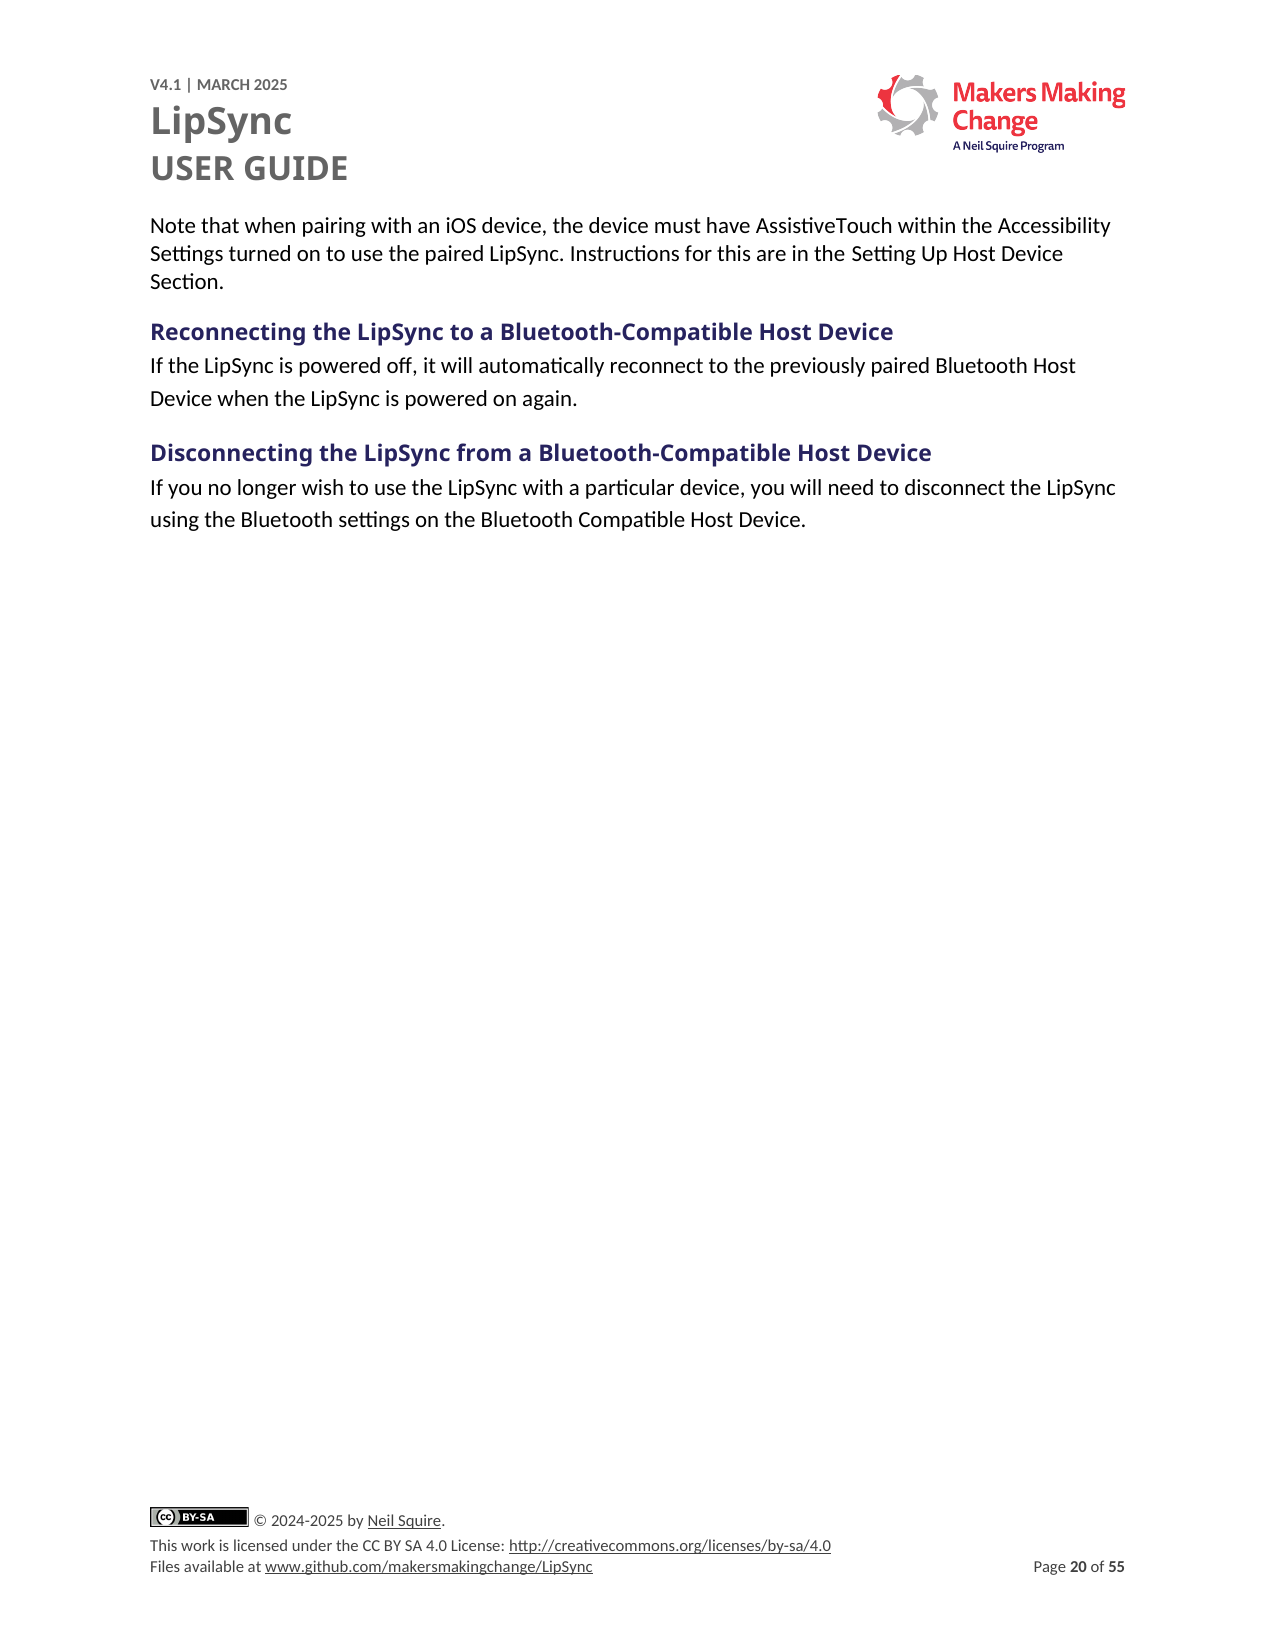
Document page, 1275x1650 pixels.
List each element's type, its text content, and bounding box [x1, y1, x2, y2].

subtitle Disconnecting the LipSync from a Bluetooth-Compatible Host Device [150, 437, 1125, 468]
picture [150, 1507, 249, 1527]
text If the LipSync is powered off, it will automatically reconnect to the previously paired Bluetooth Host Device when the LipSync is powered on again. [150, 352, 1125, 412]
subtitle Reconnecting the LipSync to a Bluetooth-Compatible Host Device [150, 316, 1125, 347]
picture [877, 75, 1125, 153]
text If you no longer wish to use the LipSync with a particular device, you will need to disconnect the LipSync using the Bluetooth settings on the Bluetooth Compatible Host Device. [150, 473, 1125, 533]
text Note that when pairing with an iOS device, the device must have AssistiveTouch within the Accessibility Settings turned on to use the paired LipSync. Instructions for this are in the Setting Up Host Device Section. [150, 211, 1125, 295]
